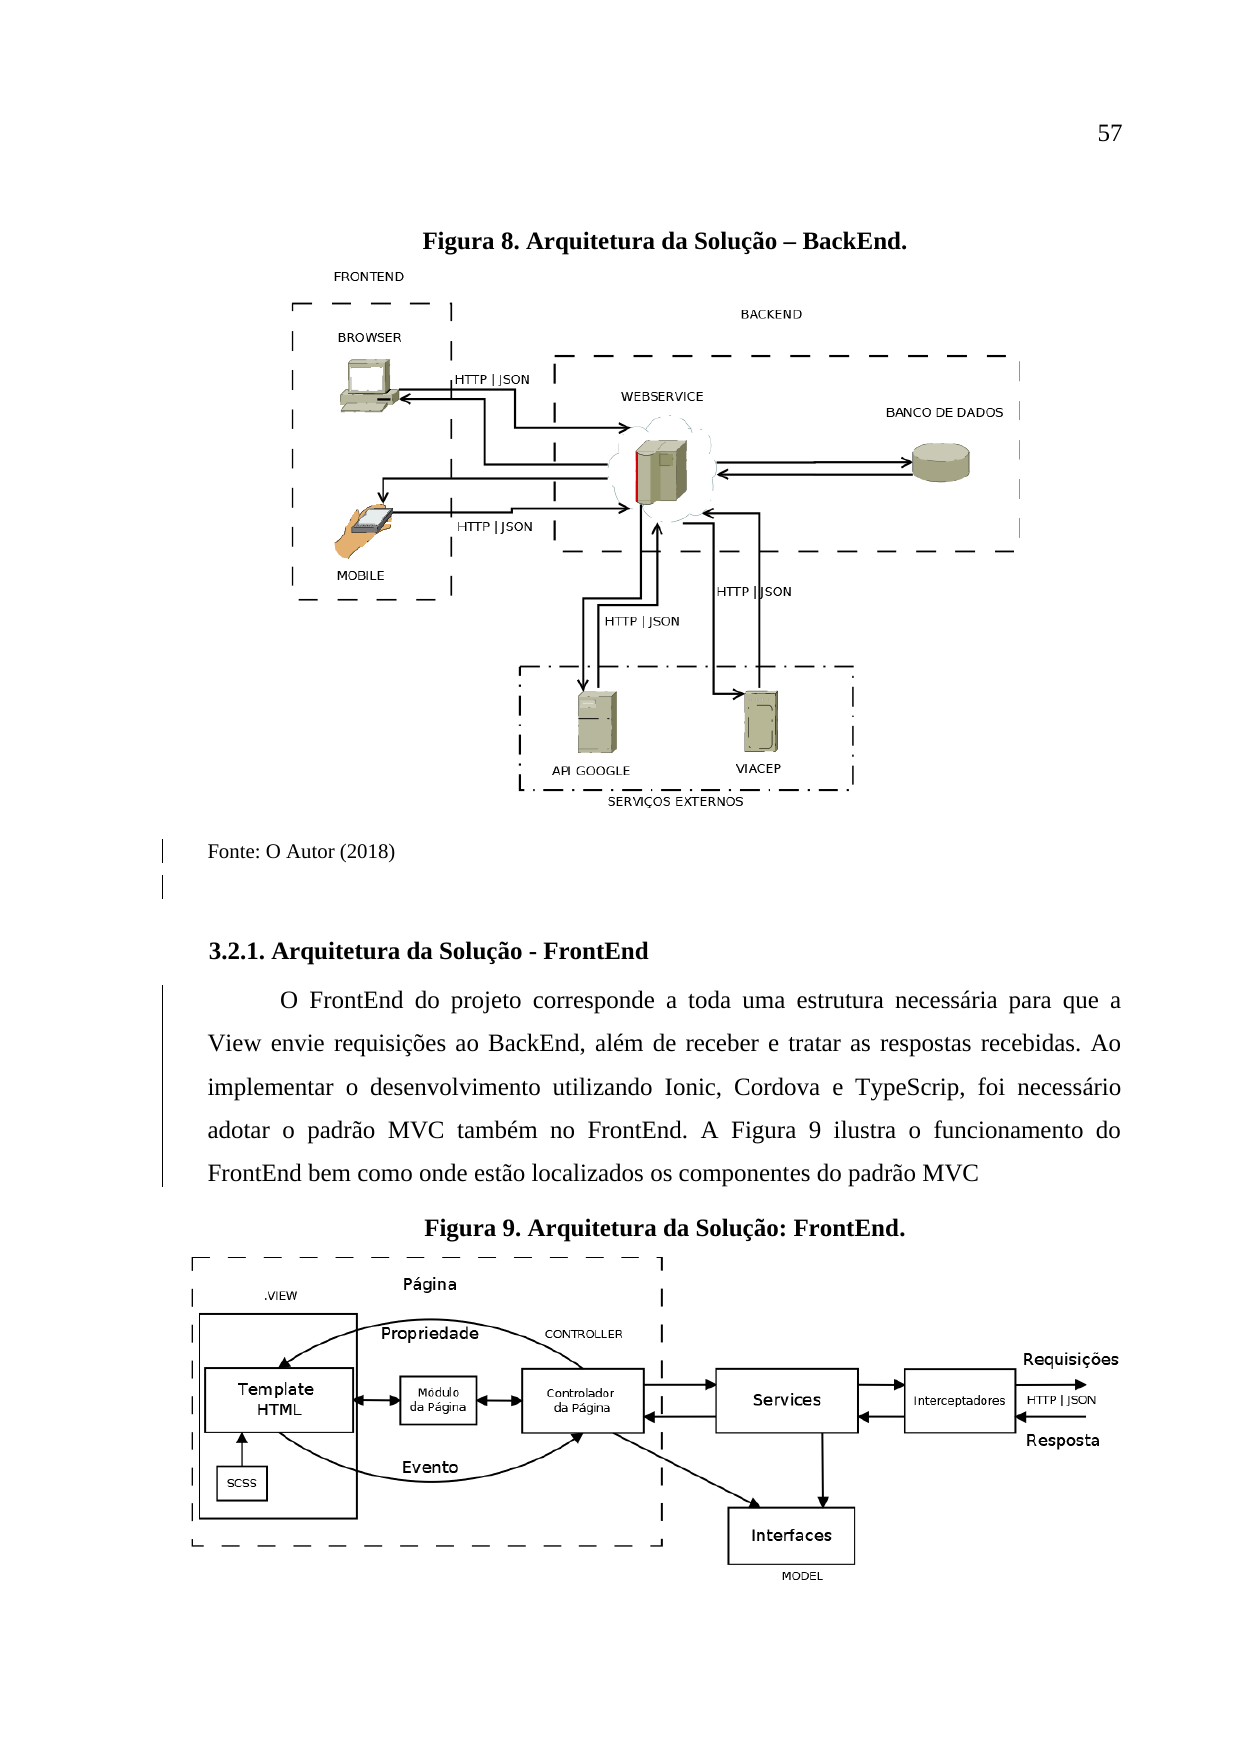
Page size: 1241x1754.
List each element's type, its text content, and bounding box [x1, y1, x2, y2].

picture [291, 269, 1020, 808]
text Figura 8. Arquitetura da Solução – BackEnd. [207, 226, 1122, 255]
text Fonte: O Autor (2018) [207, 839, 1122, 863]
text Figura 9. Arquitetura da Solução: FrontEnd. [207, 1213, 1122, 1242]
subtitle Arquitetura da Solução - FrontEnd [208, 936, 1122, 965]
text O FrontEnd do projeto corresponde a toda uma estrutura necessária para que a View envie requisições ao BackEnd, além de receber e tratar as respostas recebidas. Ao implementar o desenvolvimento utilizando Ionic, Cordova e TypeScrip, foi necessário adotar o padrão MVC também no FrontEnd. A Figura 9 ilustra o funcionamento do FrontEnd bem como onde estão localizados os componentes do padrão MVC [207, 985, 1122, 1187]
picture [191, 1257, 1121, 1582]
